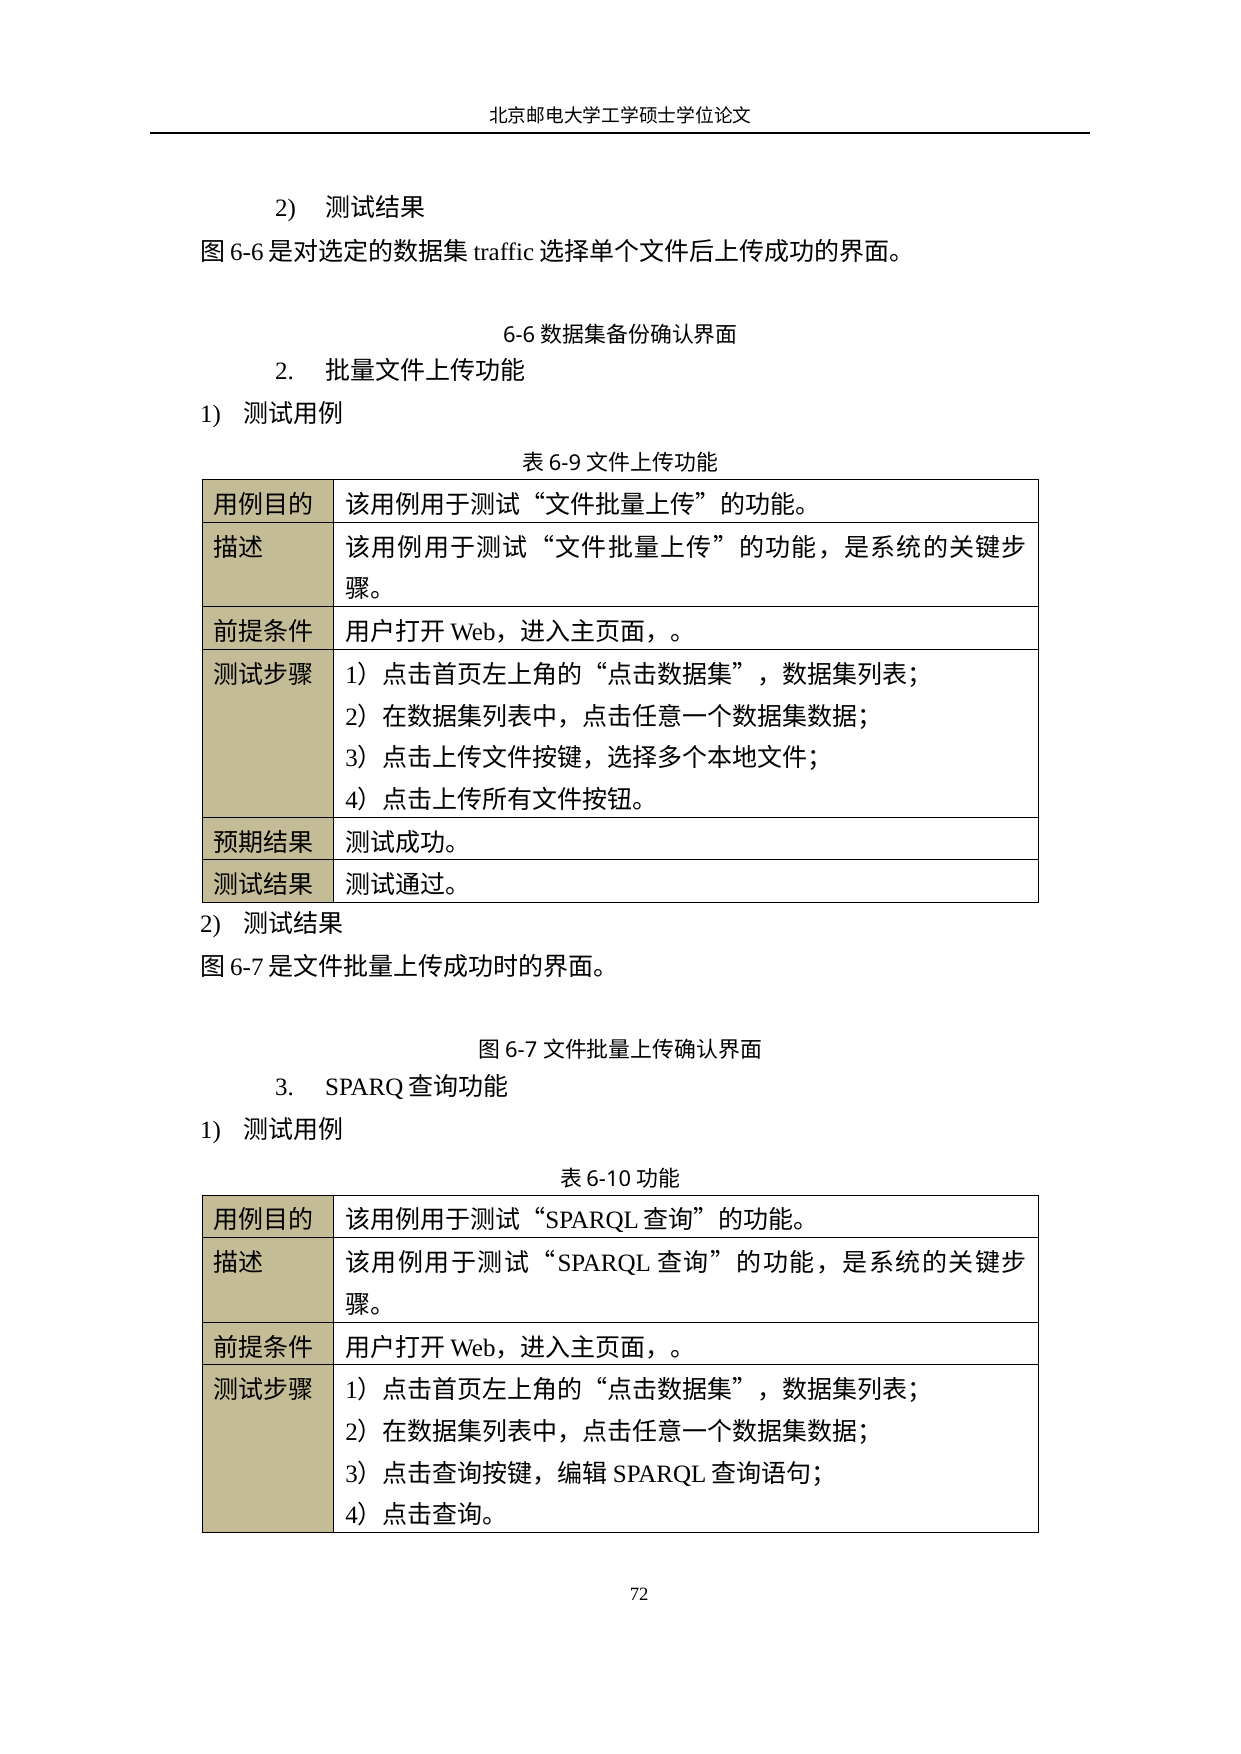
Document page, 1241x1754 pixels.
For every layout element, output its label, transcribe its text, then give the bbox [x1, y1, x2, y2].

text 图6-6是对选定的数据集traffic选择单个文件后上传成功的界面。 [150, 231, 1090, 267]
table_header 用例目的 [203, 480, 333, 522]
list 测试结果 [200, 903, 1090, 939]
table_cell 该用例用于测试“SPARQL查询”的功能，是系统的关键步骤。 [334, 1238, 1038, 1322]
table_cell 描述 [203, 523, 333, 606]
table_header 该用例用于测试“SPARQL查询”的功能。 [334, 1196, 1038, 1237]
table_cell 测试结果 [203, 860, 333, 902]
table_cell 测试步骤 [203, 650, 333, 817]
table_header 该用例用于测试“文件批量上传”的功能。 [334, 480, 1038, 522]
text 表6-9 文件上传功能 [150, 437, 1090, 479]
table_cell 前提条件 [203, 1323, 333, 1364]
list 测试结果 [225, 187, 1090, 224]
list 测试用例 [200, 394, 1090, 430]
table_cell 前提条件 [203, 607, 333, 649]
table_cell 预期结果 [203, 818, 333, 859]
text 6-6 数据集备份确认界面 [150, 309, 1090, 351]
table_cell 测试步骤 [203, 1365, 333, 1532]
list 批量文件上传功能 [225, 351, 1090, 387]
text 图6-7 文件批量上传确认界面 [150, 1024, 1090, 1066]
table_header 用例目的 [203, 1196, 333, 1237]
table_cell 用户打开Web，进入主页面，。 [334, 1323, 1038, 1364]
text 图6-7是文件批量上传成功时的界面。 [150, 946, 1090, 983]
table_cell 该用例用于测试“文件批量上传”的功能，是系统的关键步骤。 [334, 523, 1038, 606]
table_cell 测试通过。 [334, 860, 1038, 902]
list SPARQ查询功能 [225, 1066, 1090, 1102]
table_cell 测试成功。 [334, 818, 1038, 859]
table_cell 用户打开Web，进入主页面，。 [334, 607, 1038, 649]
table_cell 1）点击首页左上角的“点击数据集”，数据集列表； 2）在数据集列表中，点击任意一个数据集数据； 3）点击查询按键，编辑SPARQL查询语句； 4）点击查询。 [334, 1365, 1038, 1532]
table_cell 描述 [203, 1238, 333, 1322]
list 测试用例 [200, 1109, 1090, 1146]
table_cell 1）点击首页左上角的“点击数据集”，数据集列表； 2）在数据集列表中，点击任意一个数据集数据； 3）点击上传文件按键，选择多个本地文件； 4）点击上传所有文件按钮。 [334, 650, 1038, 817]
text 表6-10 功能 [150, 1153, 1090, 1194]
